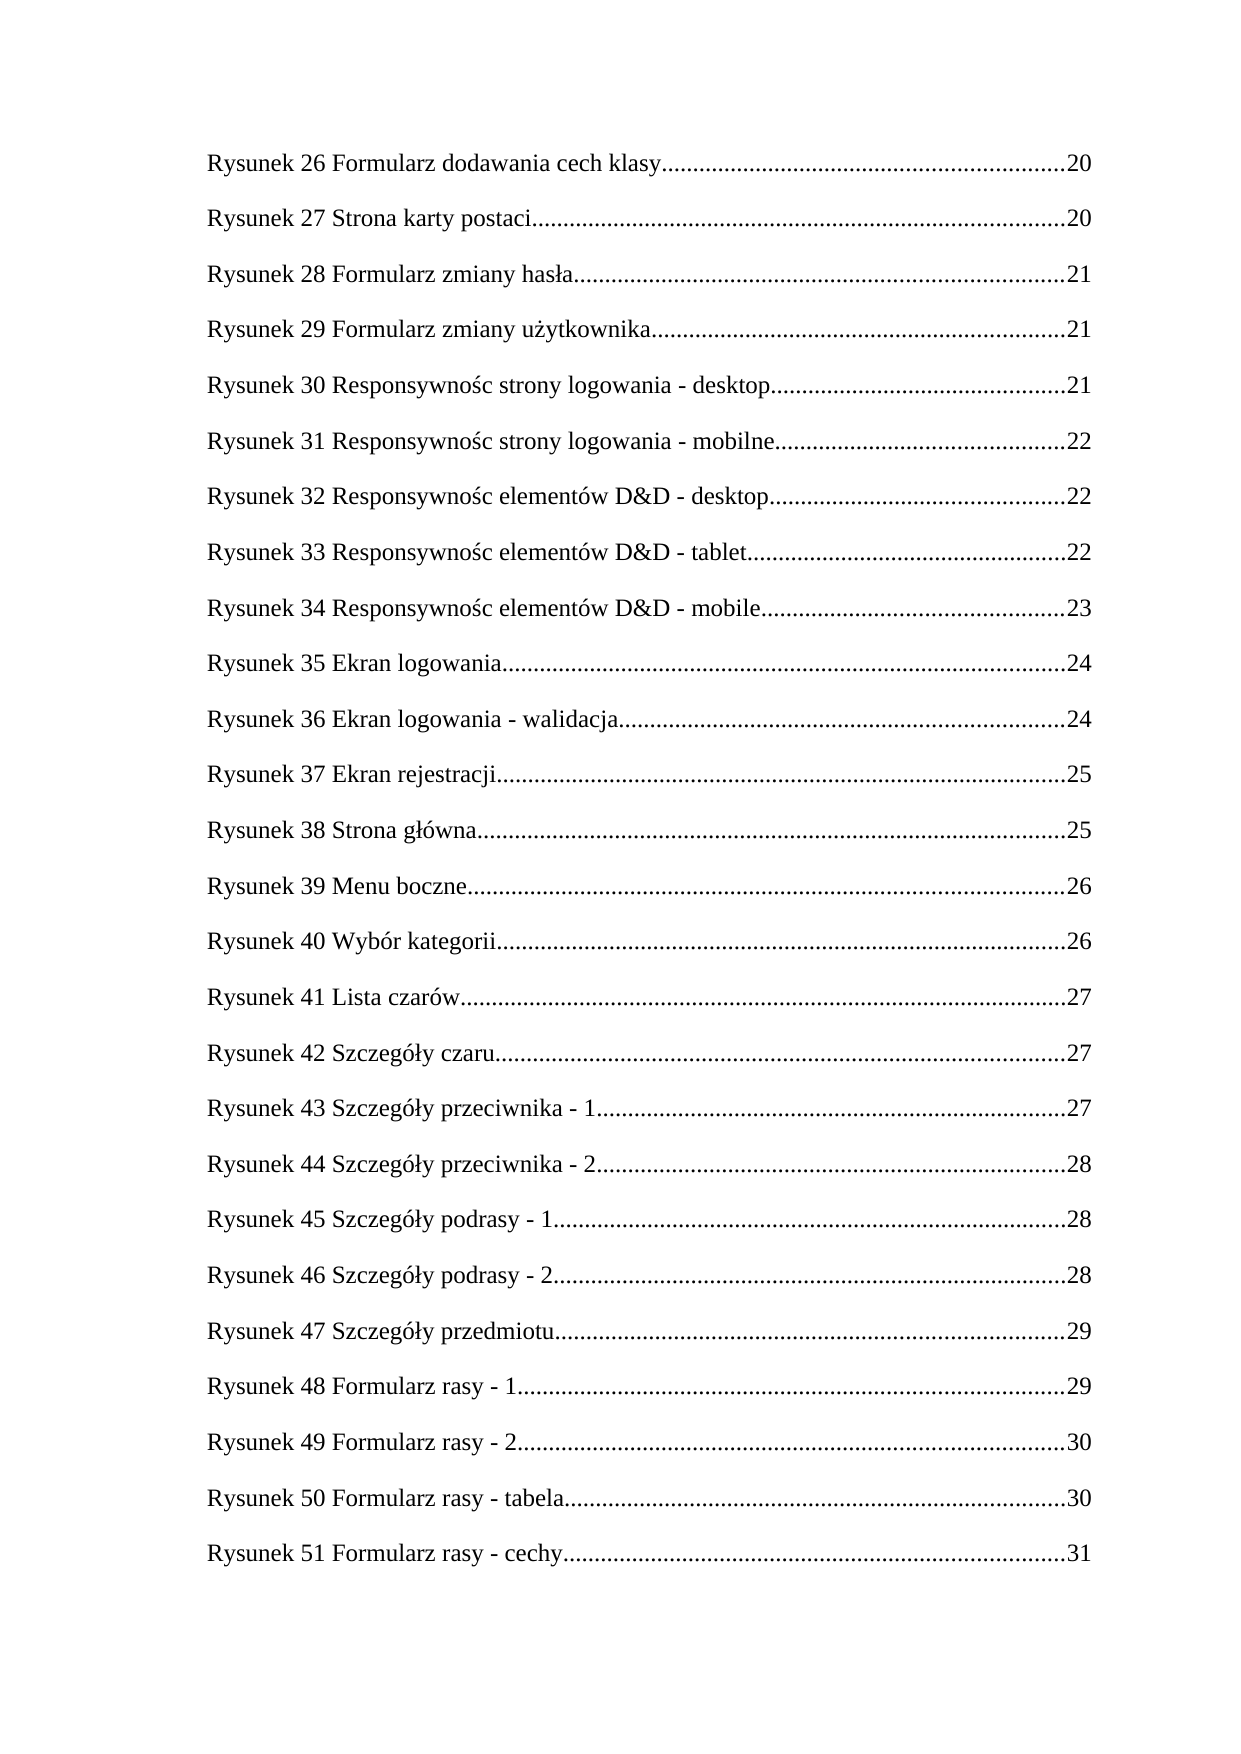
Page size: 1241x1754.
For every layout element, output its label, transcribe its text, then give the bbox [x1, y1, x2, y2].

text Rysunek 39 Menu boczne 26 [148, 871, 1093, 899]
text Rysunek 41 Lista czarów 27 [148, 982, 1093, 1011]
text Rysunek 37 Ekran rejestracji 25 [148, 759, 1093, 788]
text Rysunek 31 Responsywnośc strony logowania - mobilne 22 [148, 426, 1093, 454]
text Rysunek 34 Responsywnośc elementów D&D - mobile 23 [148, 593, 1093, 621]
text Rysunek 38 Strona główna 25 [148, 815, 1093, 844]
text Rysunek 26 Formularz dodawania cech klasy 20 [148, 148, 1093, 176]
text Rysunek 48 Formularz rasy - 1 29 [148, 1371, 1093, 1400]
text Rysunek 36 Ekran logowania - walidacja 24 [148, 704, 1093, 733]
text Rysunek 43 Szczegóły przeciwnika - 1 27 [148, 1093, 1093, 1122]
text Rysunek 46 Szczegóły podrasy - 2 28 [148, 1260, 1093, 1289]
text Rysunek 32 Responsywnośc elementów D&D - desktop 22 [148, 481, 1093, 510]
text Rysunek 28 Formularz zmiany hasła 21 [148, 259, 1093, 288]
text Rysunek 51 Formularz rasy - cechy 31 [148, 1538, 1093, 1567]
text Rysunek 45 Szczegóły podrasy - 1 28 [148, 1204, 1093, 1233]
text Rysunek 29 Formularz zmiany użytkownika 21 [148, 314, 1093, 343]
text Rysunek 47 Szczegóły przedmiotu 29 [148, 1316, 1093, 1344]
text Rysunek 42 Szczegóły czaru 27 [148, 1038, 1093, 1066]
text Rysunek 40 Wybór kategorii 26 [148, 926, 1093, 955]
text Rysunek 27 Strona karty postaci 20 [148, 203, 1093, 232]
text Rysunek 35 Ekran logowania 24 [148, 648, 1093, 677]
text Rysunek 30 Responsywnośc strony logowania - desktop 21 [148, 370, 1093, 399]
text Rysunek 50 Formularz rasy - tabela 30 [148, 1483, 1093, 1511]
text Rysunek 49 Formularz rasy - 2 30 [148, 1427, 1093, 1456]
text Rysunek 33 Responsywnośc elementów D&D - tablet 22 [148, 537, 1093, 566]
text Rysunek 44 Szczegóły przeciwnika - 2 28 [148, 1149, 1093, 1178]
